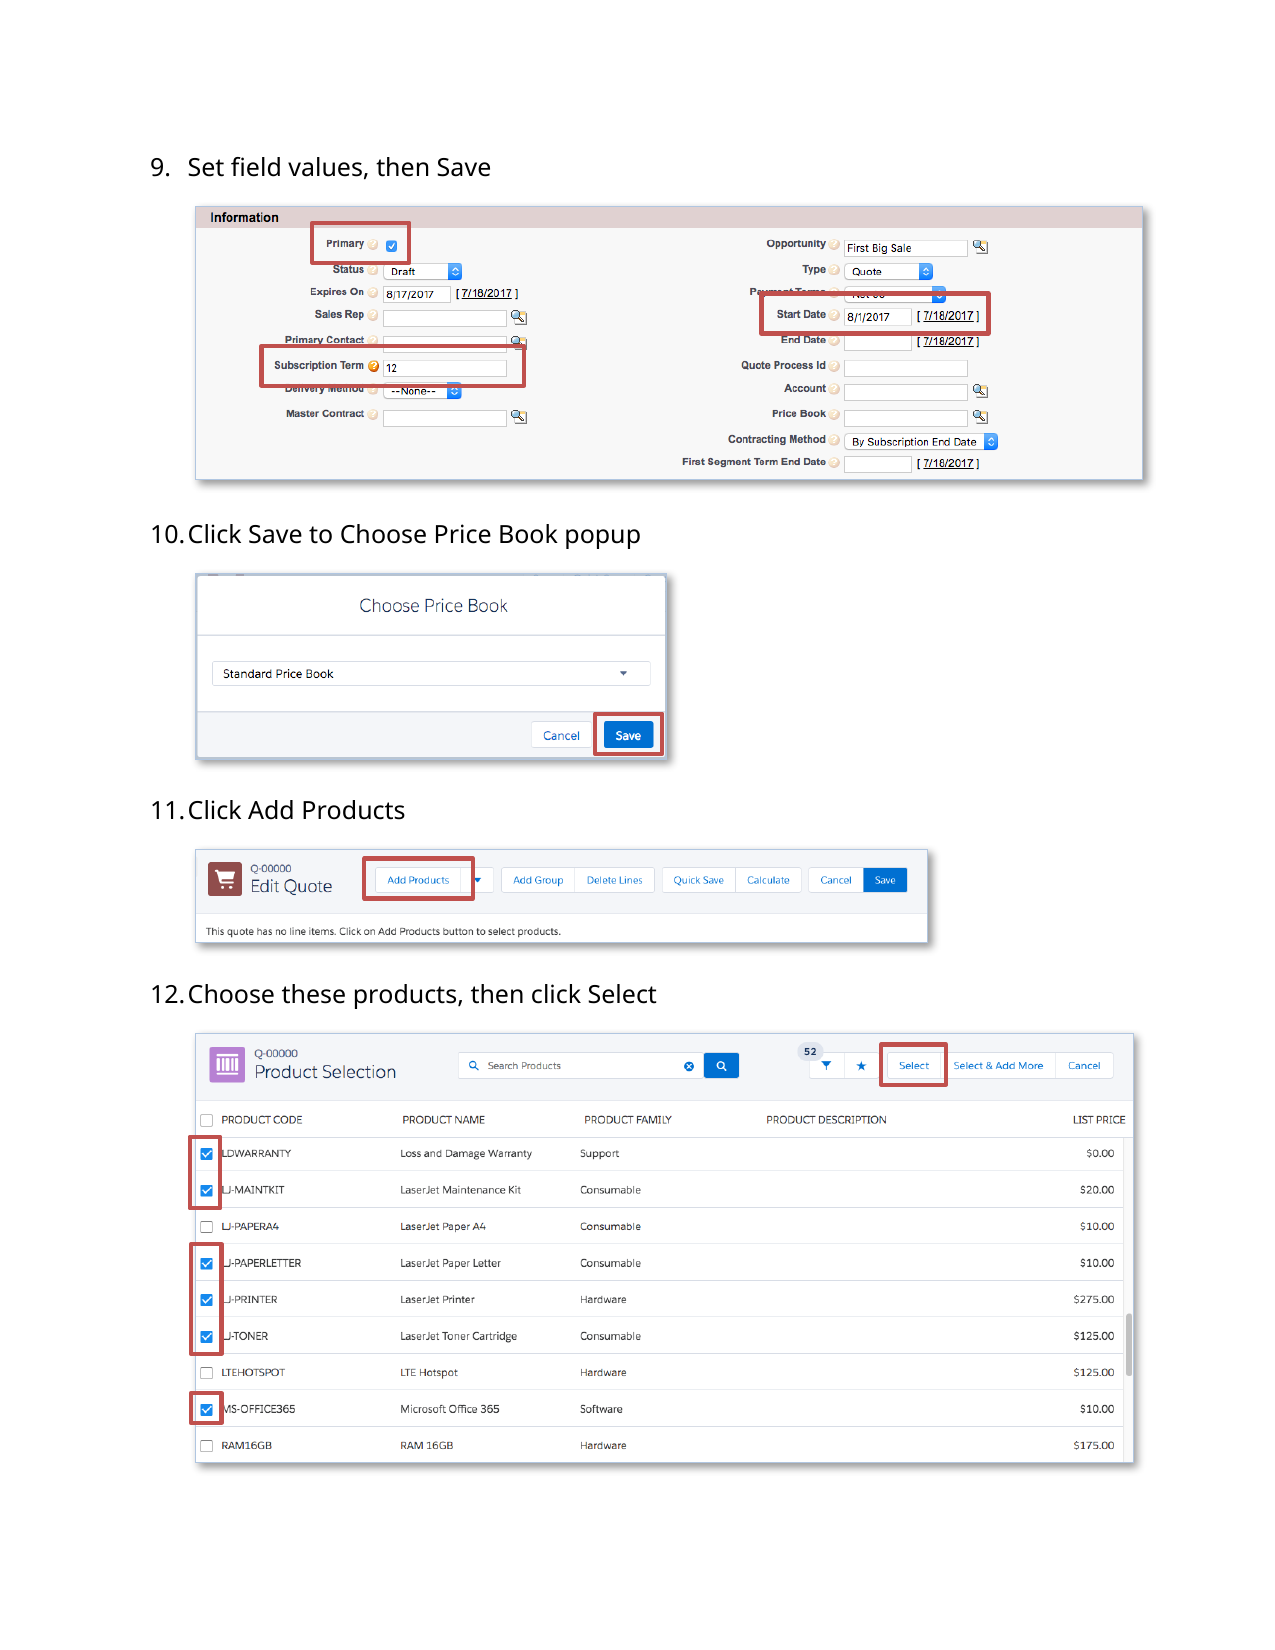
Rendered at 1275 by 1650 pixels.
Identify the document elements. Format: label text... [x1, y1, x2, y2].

picture [196, 1139, 218, 1206]
picture [196, 1034, 1133, 1462]
picture [196, 1246, 219, 1352]
picture [196, 574, 666, 759]
picture [196, 1395, 219, 1421]
picture [196, 850, 927, 942]
picture [196, 207, 1142, 479]
